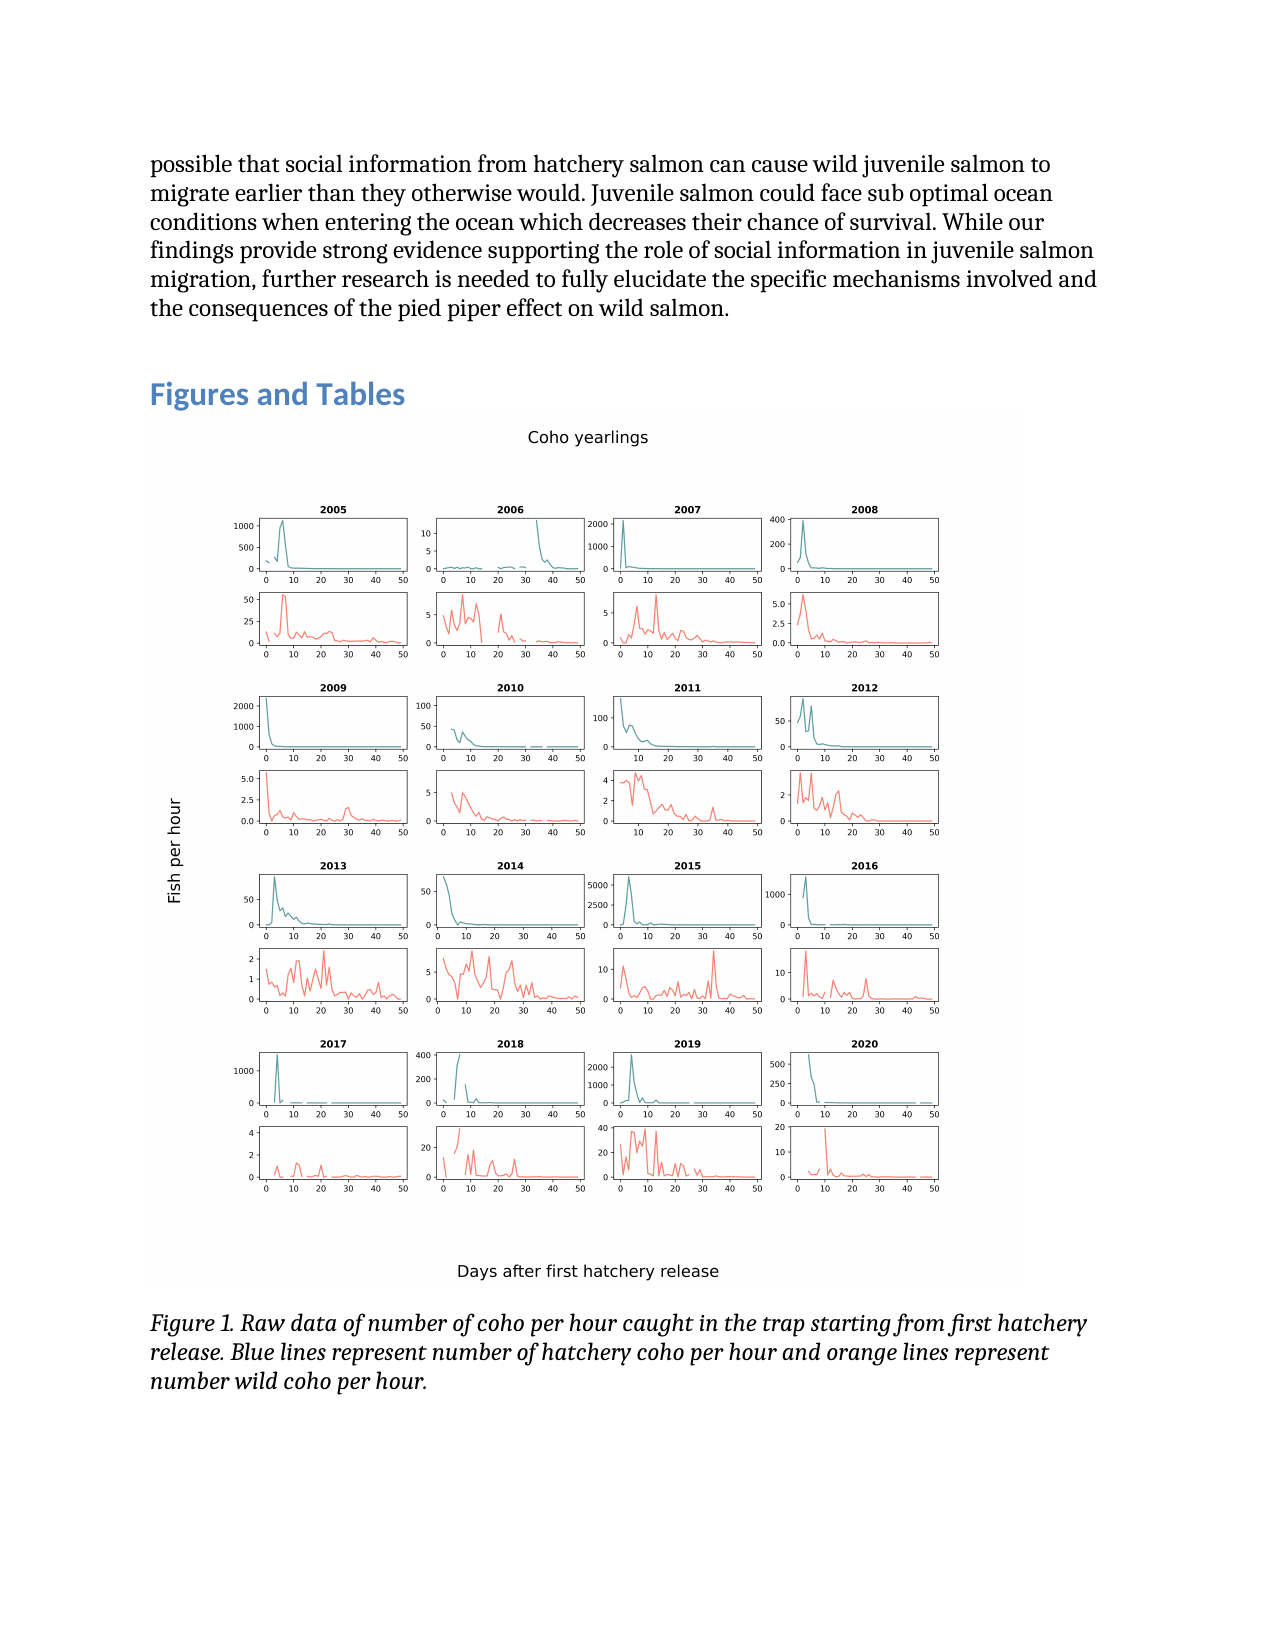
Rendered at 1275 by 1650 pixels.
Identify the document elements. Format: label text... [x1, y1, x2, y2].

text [150, 150, 1125, 322]
text Figure 1. Raw data of number of coho per hour caught in the trap starting from first hatchery release. Blue lines represent number of hatchery coho per hour and orange lines represent number wild coho per hour. [150, 1309, 1125, 1395]
subtitle Figures and Tables [150, 372, 1125, 413]
picture [150, 413, 1025, 1289]
